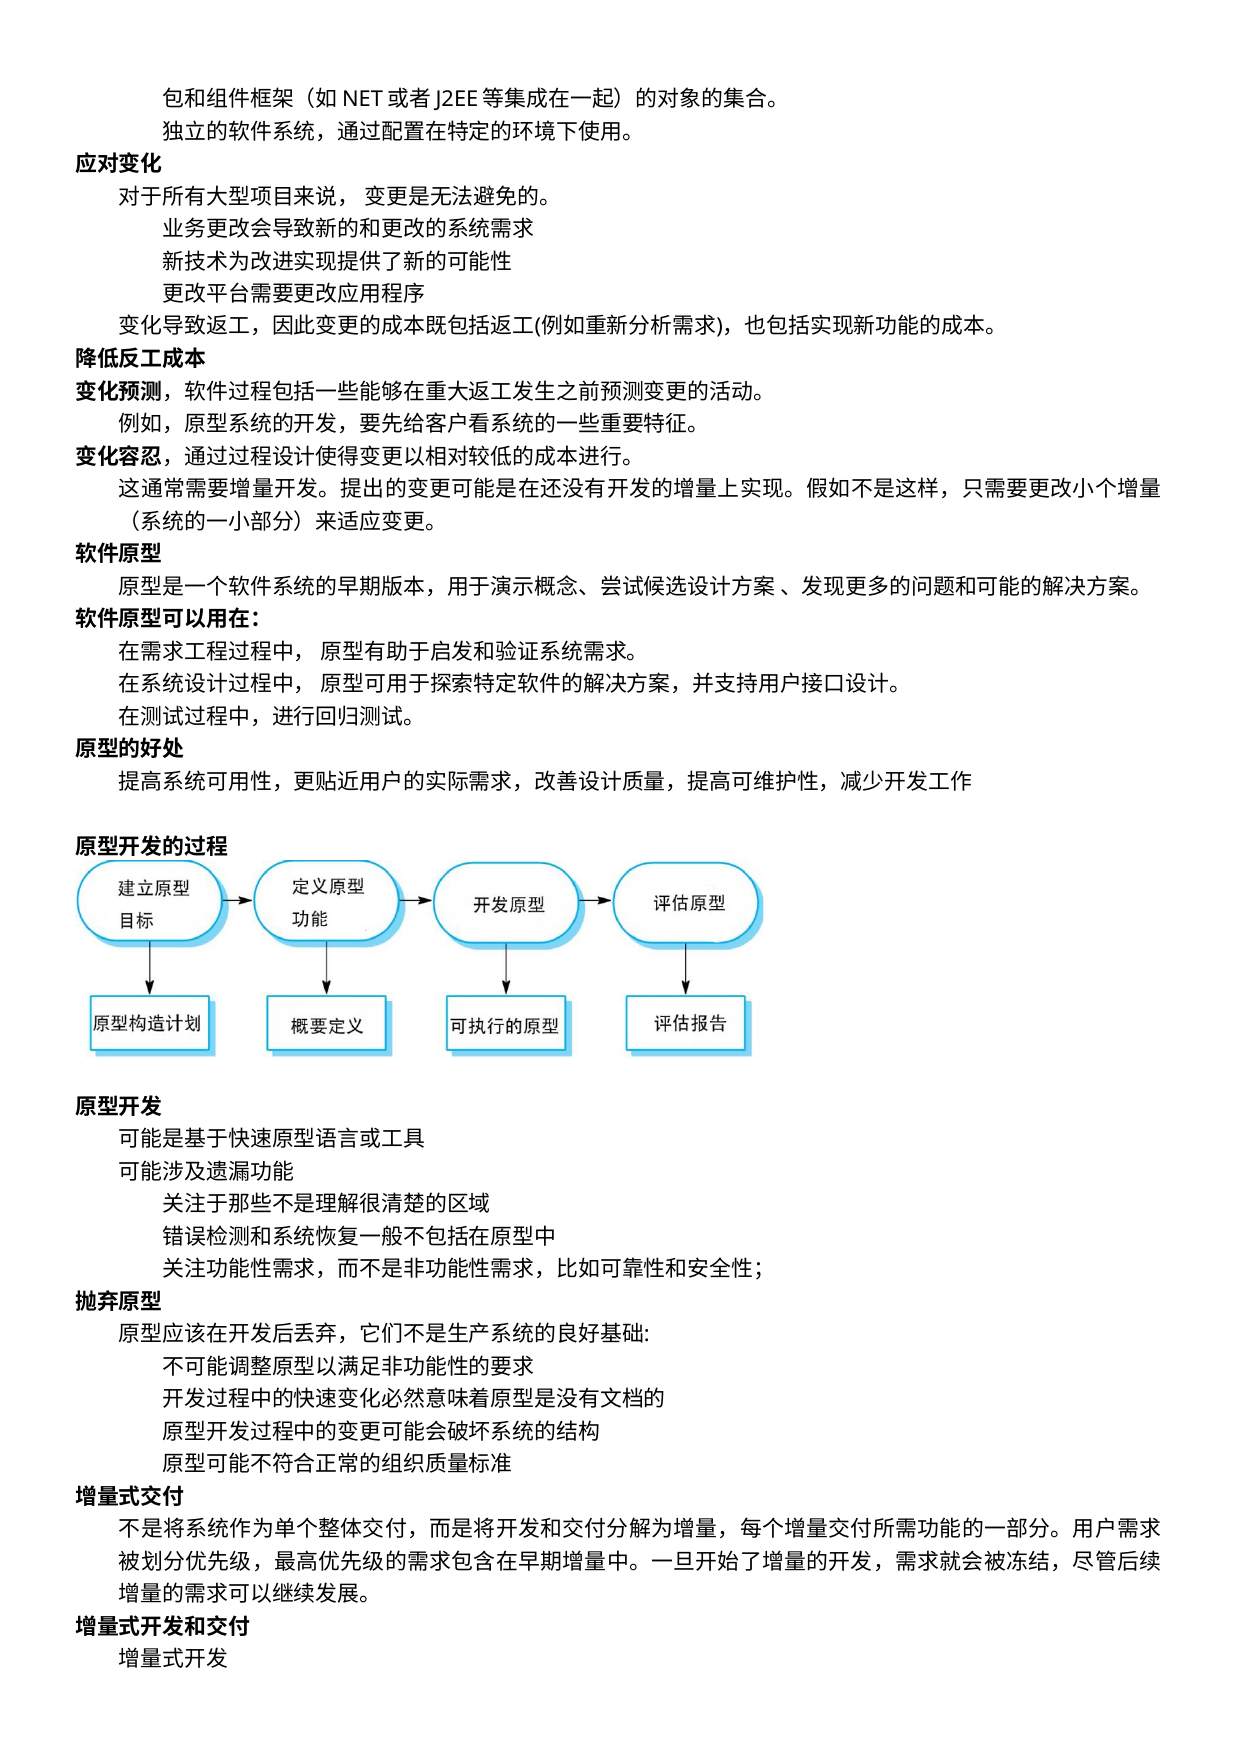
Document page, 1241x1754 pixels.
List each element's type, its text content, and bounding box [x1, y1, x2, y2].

text 对于所有大型项目来说， 变更是无法避免的。 [75, 178, 1165, 211]
text 可能是基于快速原型语言或工具 [119, 1121, 1165, 1153]
text 在系统设计过桯中， 原型可用于探索特定软件的解决方案，并支持用户接口设计。 [119, 666, 1165, 698]
text 这通常需要增量开发。提出的变更可能是在还没有开发的增量上实现。假如不是这样，只需要更改小个增量（系统的一小部分）来适应变更。 [119, 471, 1165, 536]
text 新技术为改进实现提供了新的可能性 [119, 243, 1165, 276]
text 原型的好处 [75, 731, 1165, 763]
text 降低反工成本 [75, 341, 1165, 373]
text 变化预测，软件过程包括一些能够在重大返工发生之前预测变更的活动。 [75, 373, 1165, 406]
text 关注功能性需求，而不是非功能性需求，比如可靠性和安全性； [162, 1251, 1165, 1283]
text 原型开发过程中的变更可能会破坏系统的结构 [162, 1413, 1165, 1446]
text 抛弃原型 [75, 1283, 1165, 1316]
text 软件原型可以用在： [75, 601, 1165, 633]
picture [75, 860, 764, 1058]
text 在需求工程过程中， 原型有助于启发和验证系统需求。 [119, 633, 1165, 666]
text 开发过程中的快速变化必然意味着原型是没有文档的 [162, 1381, 1165, 1413]
text 独立的软件系统，通过配置在特定的环境下使用。 [162, 113, 1165, 146]
text 变化导致返工，因此变更的成本既包括返工(例如重新分析需求)，也包括实现新功能的成本。 [75, 308, 1165, 341]
text 原型是一个软件系统的早期版本，用于演示概念、尝试候选设计方案 、发现更多的问题和可能的解决方案。 [75, 568, 1165, 601]
text 原型开发的过程 [75, 828, 1165, 861]
text 原型开发 [75, 1088, 1165, 1121]
text 更改平台需要更改应用程序 [119, 276, 1165, 308]
text 业务更改会导致新的和更改的系统需求 [119, 211, 1165, 243]
text 不可能调整原型以满足非功能性的要求 [162, 1348, 1165, 1381]
text 在测试过程中，进行回归测试。 [119, 698, 1165, 731]
text 例如，原型系统的开发，要先给客户看系统的一些重要特征。 [75, 406, 1165, 438]
text 原型可能不符合正常的组织质量标准 [162, 1446, 1165, 1478]
text 原型应该在开发后丢弃，它们不是生产系统的良好基础: [119, 1316, 1165, 1348]
text 变化容忍，通过过程设计使得变更以相对较低的成本进行。 [75, 438, 1165, 471]
text 增量式交付 [75, 1478, 1165, 1511]
text 可能涉及遗漏功能 [119, 1153, 1165, 1186]
text 增量式开发 [75, 1641, 1165, 1673]
text 软件原型 [75, 536, 1165, 568]
text 不是将系统作为单个整体交付，而是将开发和交付分解为增量，每个增量交付所需功能的一部分。用户需求被划分优先级，最高优先级的需求包含在早期增量中。一旦开始了增量的开发，需求就会被冻结，尽管后续增量的需求可以继续发展。 [119, 1511, 1165, 1608]
text 包和组件框架（如NET或者J2EE等集成在一起）的对象的集合。 [162, 81, 1165, 113]
text 应对变化 [75, 146, 1165, 178]
text 关注于那些不是理解很清楚的区域 [162, 1186, 1165, 1218]
text 增量式开发和交付 [75, 1608, 1165, 1641]
text 错误检测和系统恢复一般不包括在原型中 [162, 1218, 1165, 1251]
text 提高系统可用性，更贴近用户的实际需求，改善设计质量，提高可维护性，减少开发工作 [75, 763, 1165, 796]
